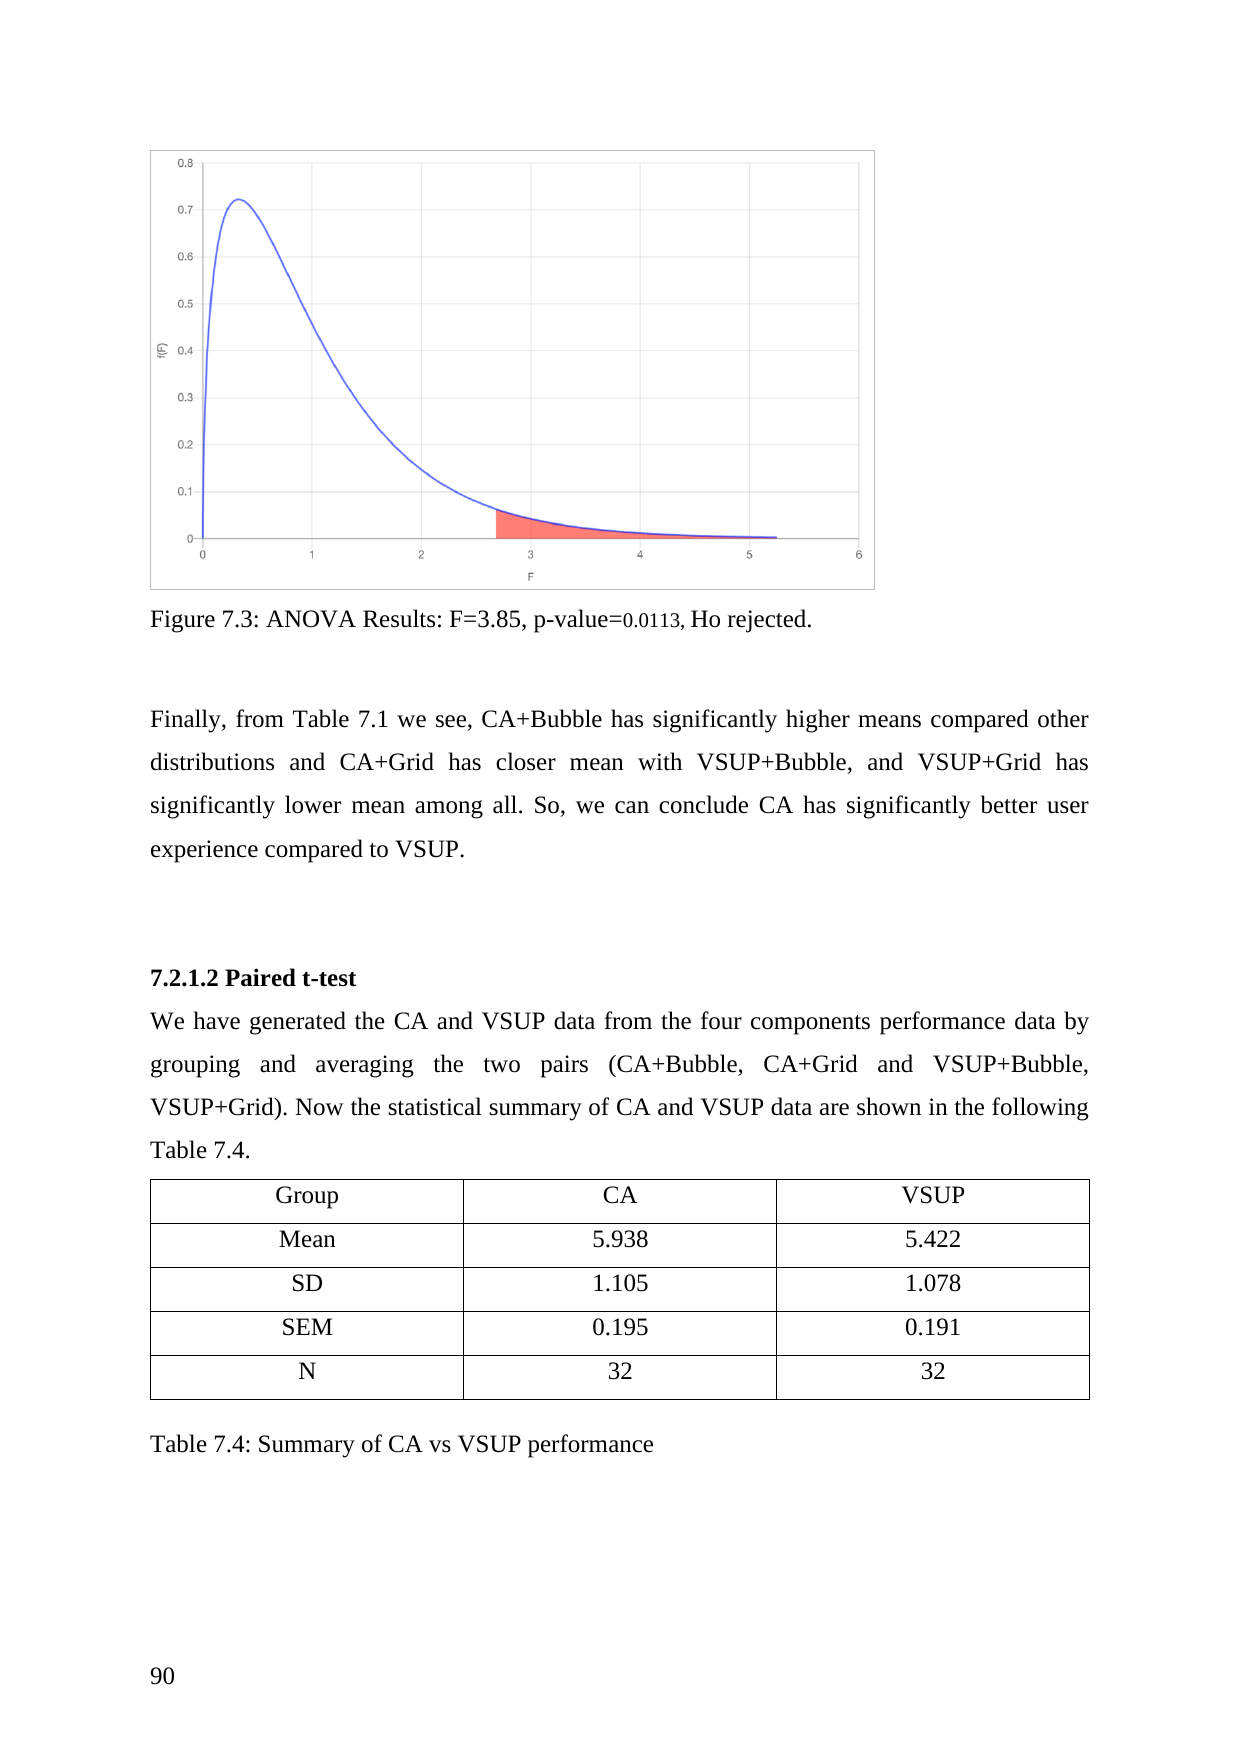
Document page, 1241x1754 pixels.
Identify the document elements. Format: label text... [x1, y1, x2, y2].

text Table 7.4: Summary of CA vs VSUP performance [150, 1400, 1090, 1457]
table_cell SEM [151, 1312, 463, 1355]
table_cell 0.191 [777, 1312, 1089, 1355]
text Figure 7.3: ANOVA Results: F=3.85, p-value=0.0113, Ho rejected. [150, 604, 1090, 632]
text Finally, from Table 7.1 we see, CA+Bubble has significantly higher means compared other distributions and CA+Grid has closer mean with VSUP+Bubble, and VSUP+Grid has significantly lower mean among all. So, we can conclude CA has significantly better user experience compared to VSUP. [150, 704, 1090, 862]
text We have generated the CA and VSUP data from the four components performance data by grouping and averaging the two pairs (CA+Bubble, CA+Grid and VSUP+Bubble, VSUP+Grid). Now the statistical summary of CA and VSUP data are shown in the following Table 7.4. [150, 1006, 1090, 1164]
table_cell Mean [151, 1224, 463, 1267]
table_cell 1.078 [777, 1268, 1089, 1311]
table_cell 32 [464, 1356, 776, 1399]
table_cell 1.105 [464, 1268, 776, 1311]
picture [151, 151, 874, 589]
table_cell 5.422 [777, 1224, 1089, 1267]
table_cell 32 [777, 1356, 1089, 1399]
table_header VSUP [777, 1180, 1089, 1223]
table_header Group [151, 1180, 463, 1223]
text 7.2.1.2 Paired t-test [150, 963, 1090, 992]
table_cell N [151, 1356, 463, 1399]
table_header CA [464, 1180, 776, 1223]
table_cell 0.195 [464, 1312, 776, 1355]
table_cell 5.938 [464, 1224, 776, 1267]
table_cell SD [151, 1268, 463, 1311]
